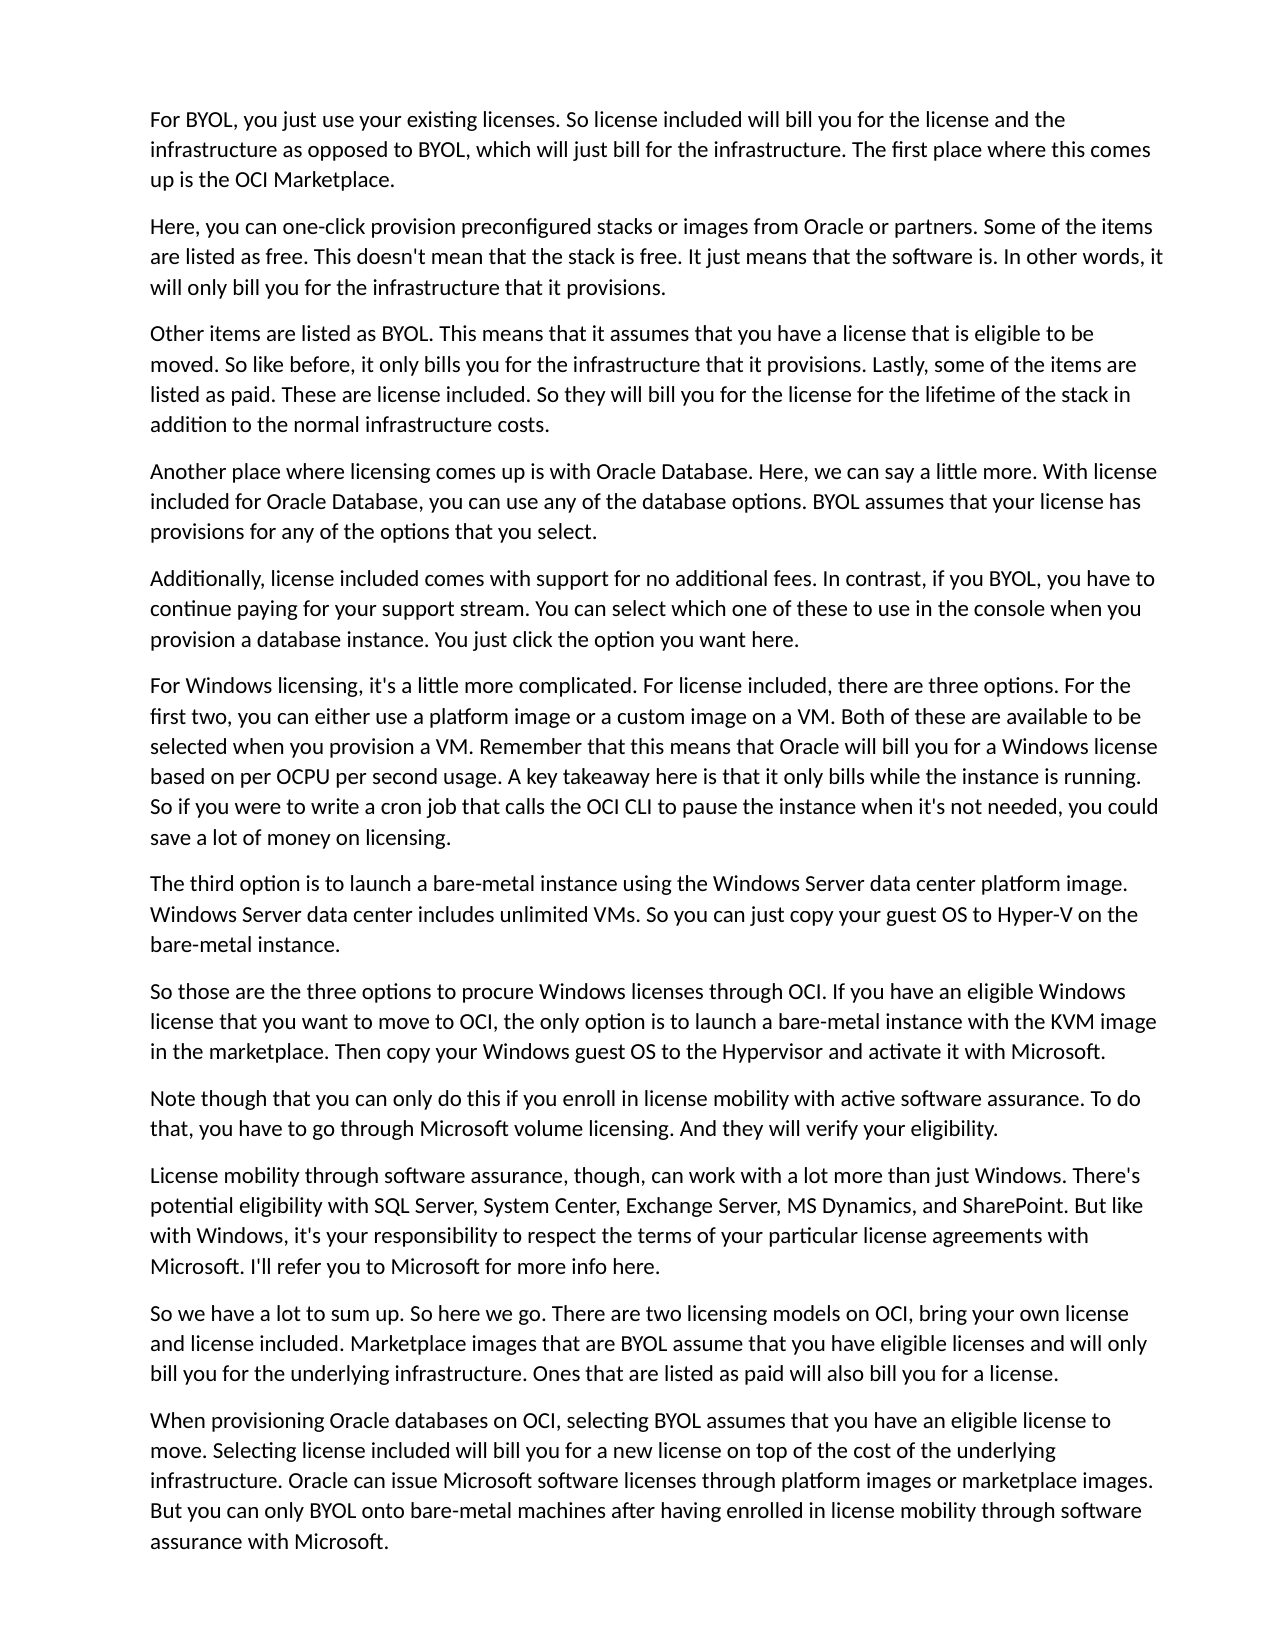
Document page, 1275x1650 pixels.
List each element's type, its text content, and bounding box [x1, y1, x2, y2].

text When provisioning Oracle databases on OCI, selecting BYOL assumes that you have an eligible license to move. Selecting license included will bill you for a new license on top of the cost of the underlying infrastructure. Oracle can issue Microsoft software licenses through platform images or marketplace images. But you can only BYOL onto bare-metal machines after having enrolled in license mobility through software assurance with Microsoft. [150, 1406, 1170, 1555]
text For BYOL, you just use your existing licenses. So license included will bill you for the license and the infrastructure as opposed to BYOL, which will just bill for the infrastructure. The first place where this comes up is the OCI Marketplace. [150, 105, 1170, 193]
text The third option is to launch a bare-metal instance using the Windows Server data center platform image. Windows Server data center includes unlimited VMs. So you can just copy your guest OS to Hyper-V on the bare-metal instance. [150, 869, 1170, 958]
text So those are the three options to procure Windows licenses through OCI. If you have an eligible Windows license that you want to move to OCI, the only option is to launch a bare-metal instance with the KVM image in the marketplace. Then copy your Windows guest OS to the Hypervisor and activate it with Microsoft. [150, 977, 1170, 1065]
text So we have a lot to sum up. So here we go. There are two licensing models on OCI, bring your own license and license included. Marketplace images that are BYOL assume that you have eligible licenses and will only bill you for the underlying infrastructure. Ones that are listed as paid will also bill you for a license. [150, 1299, 1170, 1387]
text Here, you can one-click provision preconfigured stacks or images from Oracle or partners. Some of the items are listed as free. This doesn't mean that the stack is free. It just means that the software is. In other words, it will only bill you for the infrastructure that it provisions. [150, 212, 1170, 301]
text For Windows licensing, it's a little more complicated. For license included, there are three options. For the first two, you can either use a platform image or a custom image on a VM. Both of these are available to be selected when you provision a VM. Remember that this means that Oracle will bill you for a Windows license based on per OCPU per second usage. A key takeaway here is that it only bills while the instance is running. So if you were to write a cron job that calls the OCI CLI to pause the instance when it's not needed, you could save a lot of money on licensing. [150, 672, 1170, 851]
text Additionally, license included comes with support for no additional fees. In contrast, if you BYOL, you have to continue paying for your support stream. You can select which one of these to use in the console when you provision a database instance. You just click the option you want here. [150, 564, 1170, 653]
text Other items are listed as BYOL. This means that it assumes that you have a license that is eligible to be moved. So like before, it only bills you for the infrastructure that it provisions. Lastly, some of the items are listed as paid. These are license included. So they will bill you for the license for the lifetime of the stack in addition to the normal infrastructure costs. [150, 319, 1170, 438]
text Note though that you can only do this if you enroll in license mobility with active software assurance. To do that, you have to go through Microsoft volume licensing. And they will verify your eligibility. [150, 1084, 1170, 1142]
text License mobility through software assurance, though, can work with a lot more than just Windows. There's potential eligibility with SQL Server, System Center, Exchange Server, MS Dynamics, and SharePoint. But like with Windows, it's your responsibility to respect the terms of your particular license agreements with Microsoft. I'll refer you to Microsoft for more info here. [150, 1161, 1170, 1280]
text Another place where licensing comes up is with Oracle Database. Here, we can say a little more. With license included for Oracle Database, you can use any of the database options. BYOL assumes that your license has provisions for any of the options that you select. [150, 457, 1170, 546]
